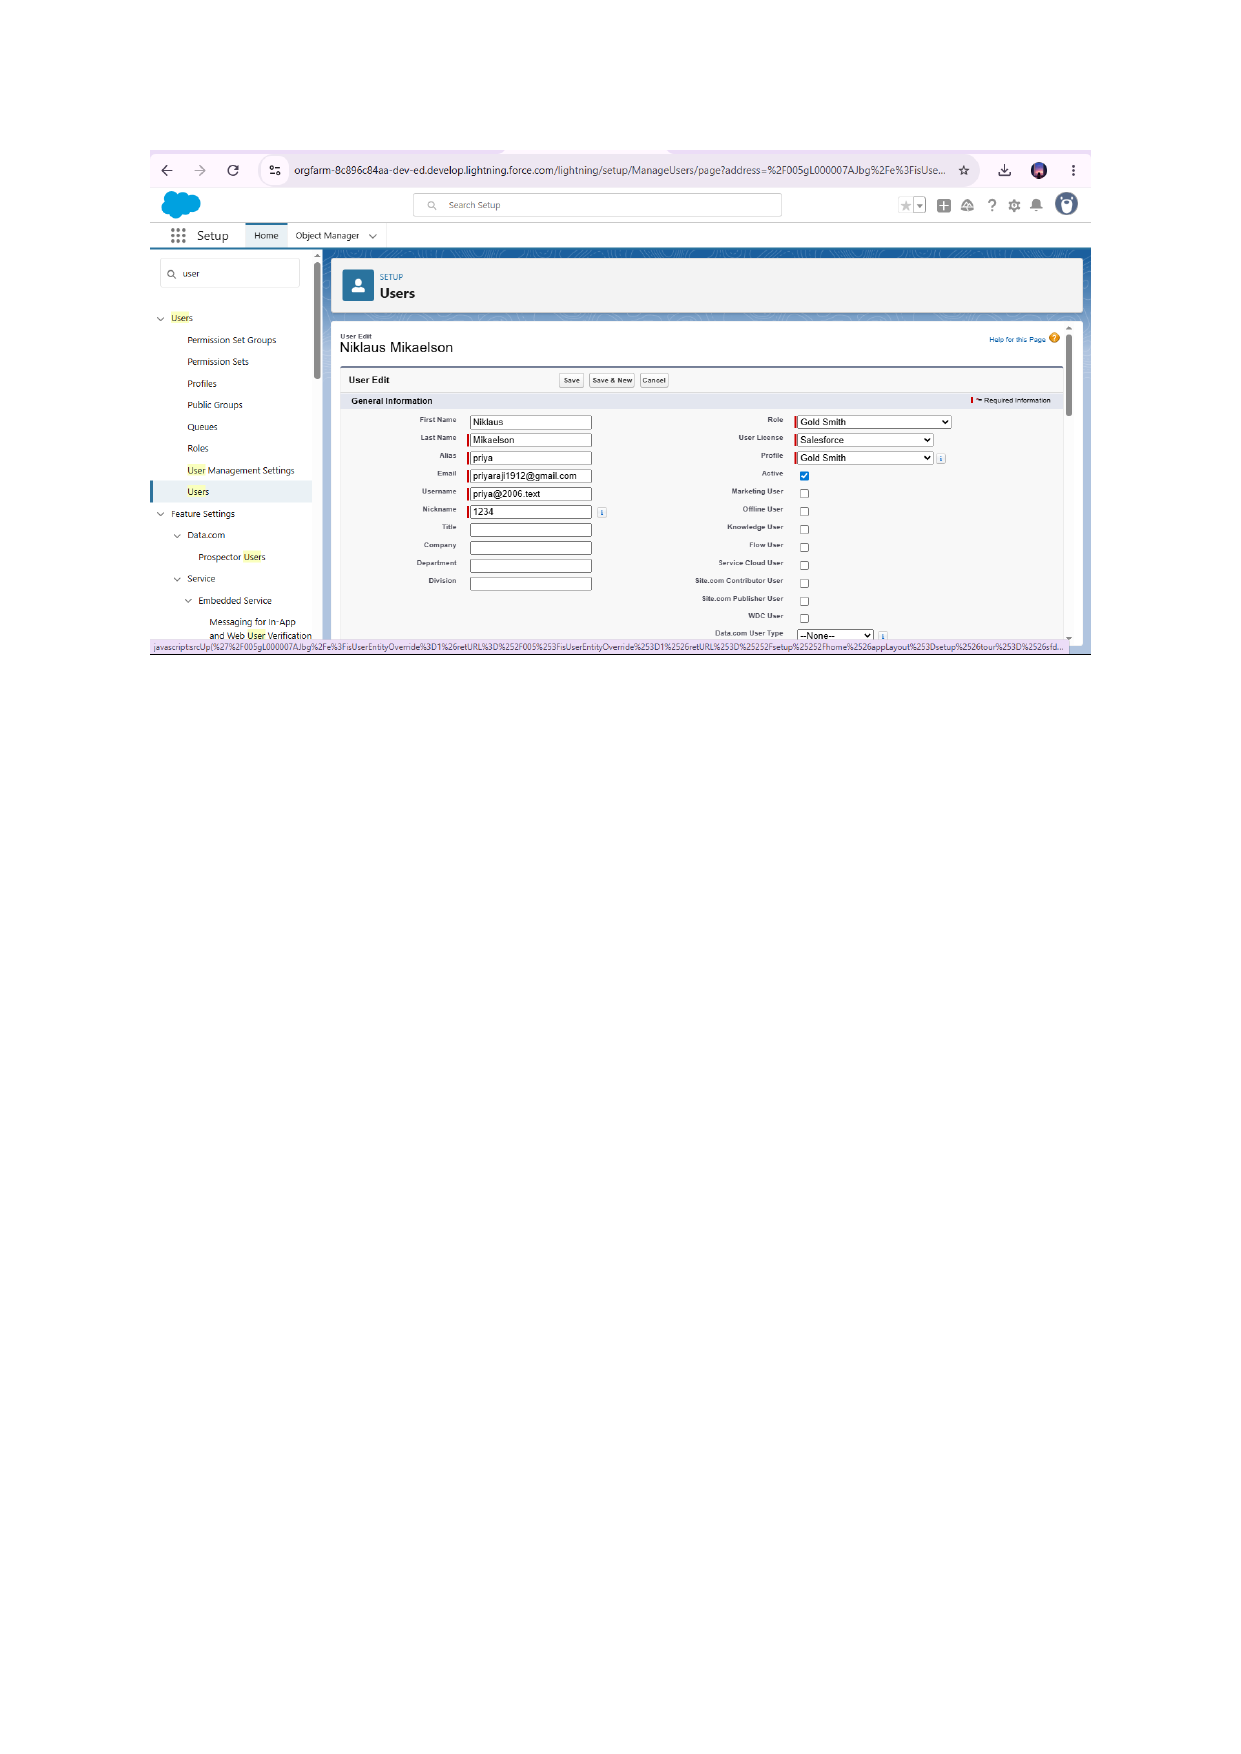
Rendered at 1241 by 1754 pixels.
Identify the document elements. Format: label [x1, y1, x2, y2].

picture [150, 150, 1091, 655]
